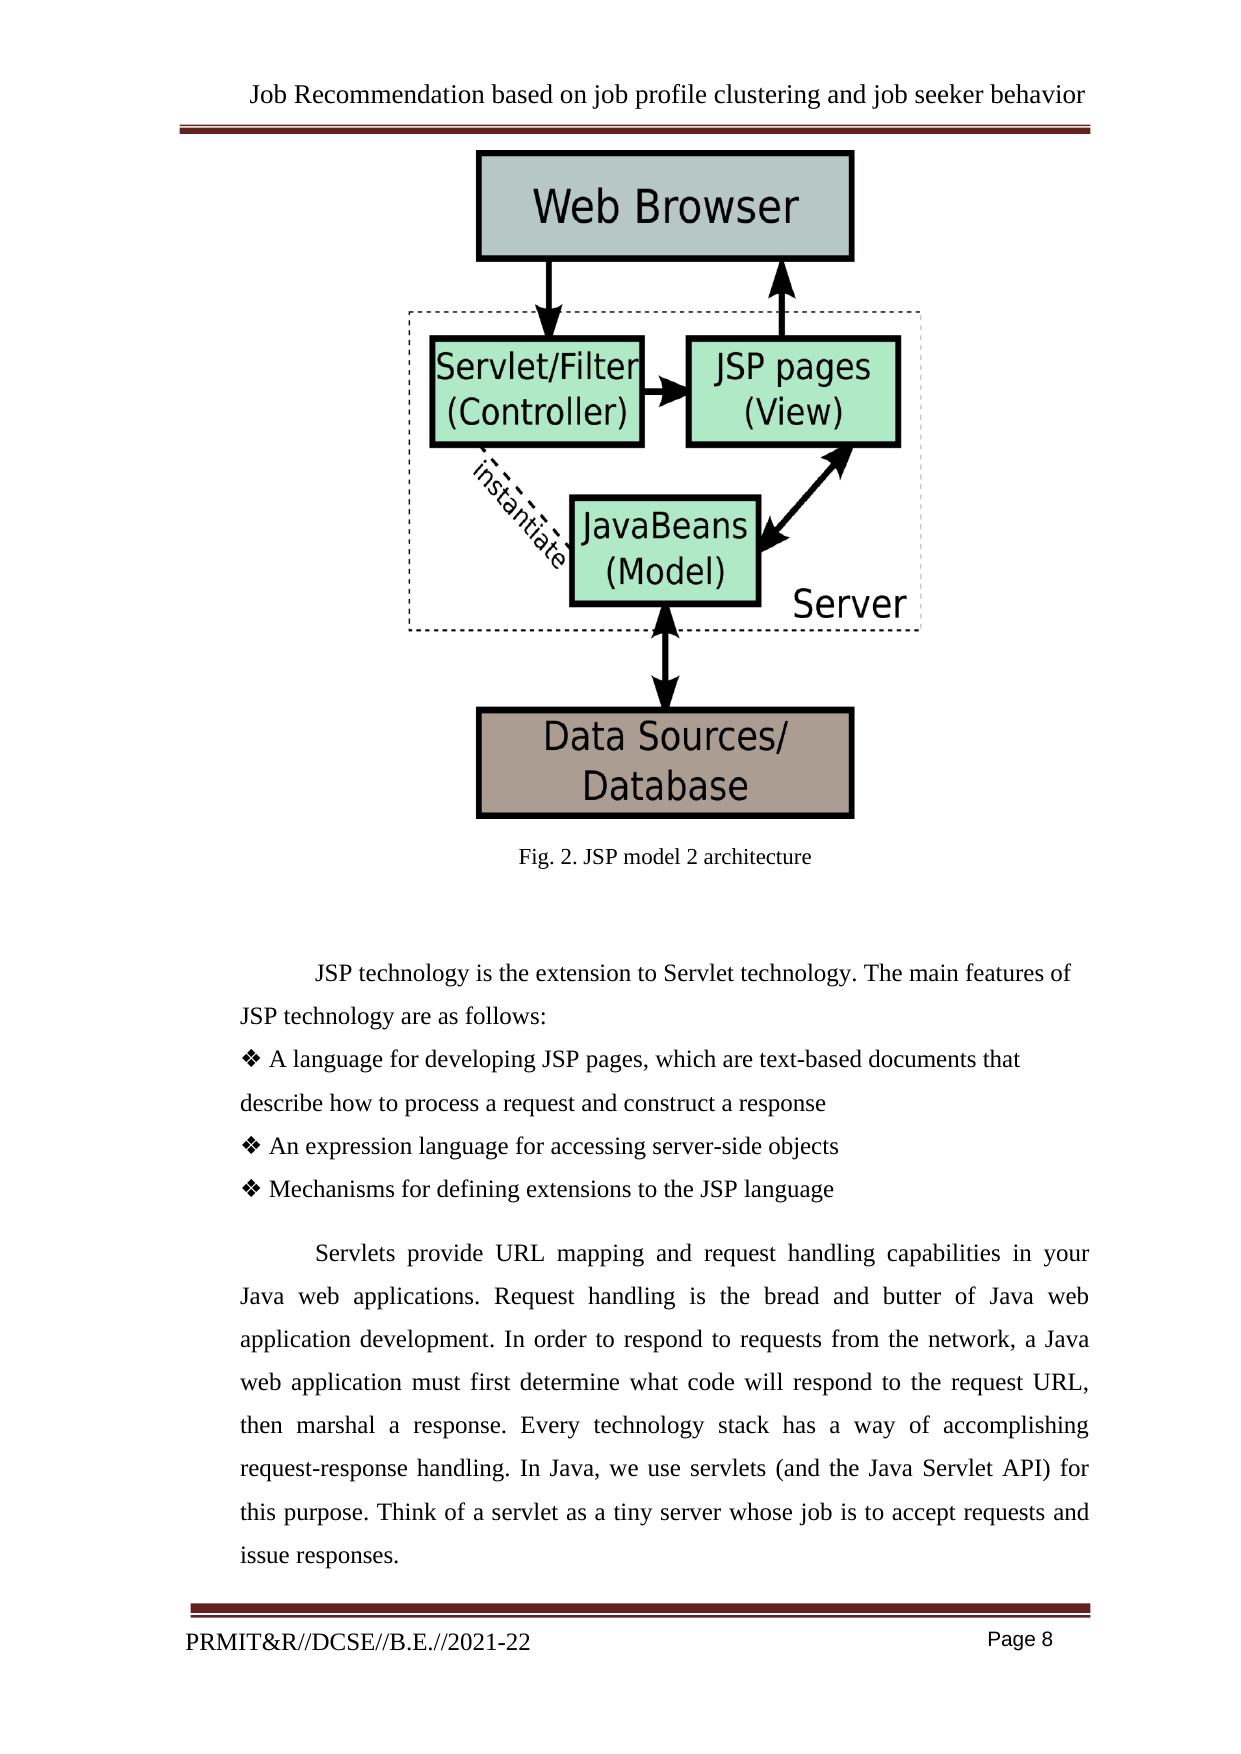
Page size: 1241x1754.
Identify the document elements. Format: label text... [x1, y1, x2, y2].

picture [408, 150, 922, 819]
text Fig. 2. JSP model 2 architecture [240, 843, 1090, 869]
text JSP technology is the extension to Servlet technology. The main features of JSP technology are as follows: ❖ A language for developing JSP pages, which are text-based documents that describe how to process a request and construct a response ❖ An expression language for accessing server-side objects ❖ Mechanisms for defining extensions to the JSP language [240, 958, 1090, 1203]
text Servlets provide URL mapping and request handling capabilities in your Java web applications. Request handling is the bread and butter of Java web application development. In order to respond to requests from the network, a Java web application must first determine what code will respond to the request URL, then marshal a response. Every technology stack has a way of accomplishing request-response handling. In Java, we use servlets (and the Java Servlet API) for this purpose. Think of a servlet as a tiny server whose job is to accept requests and issue responses. [240, 1238, 1090, 1568]
